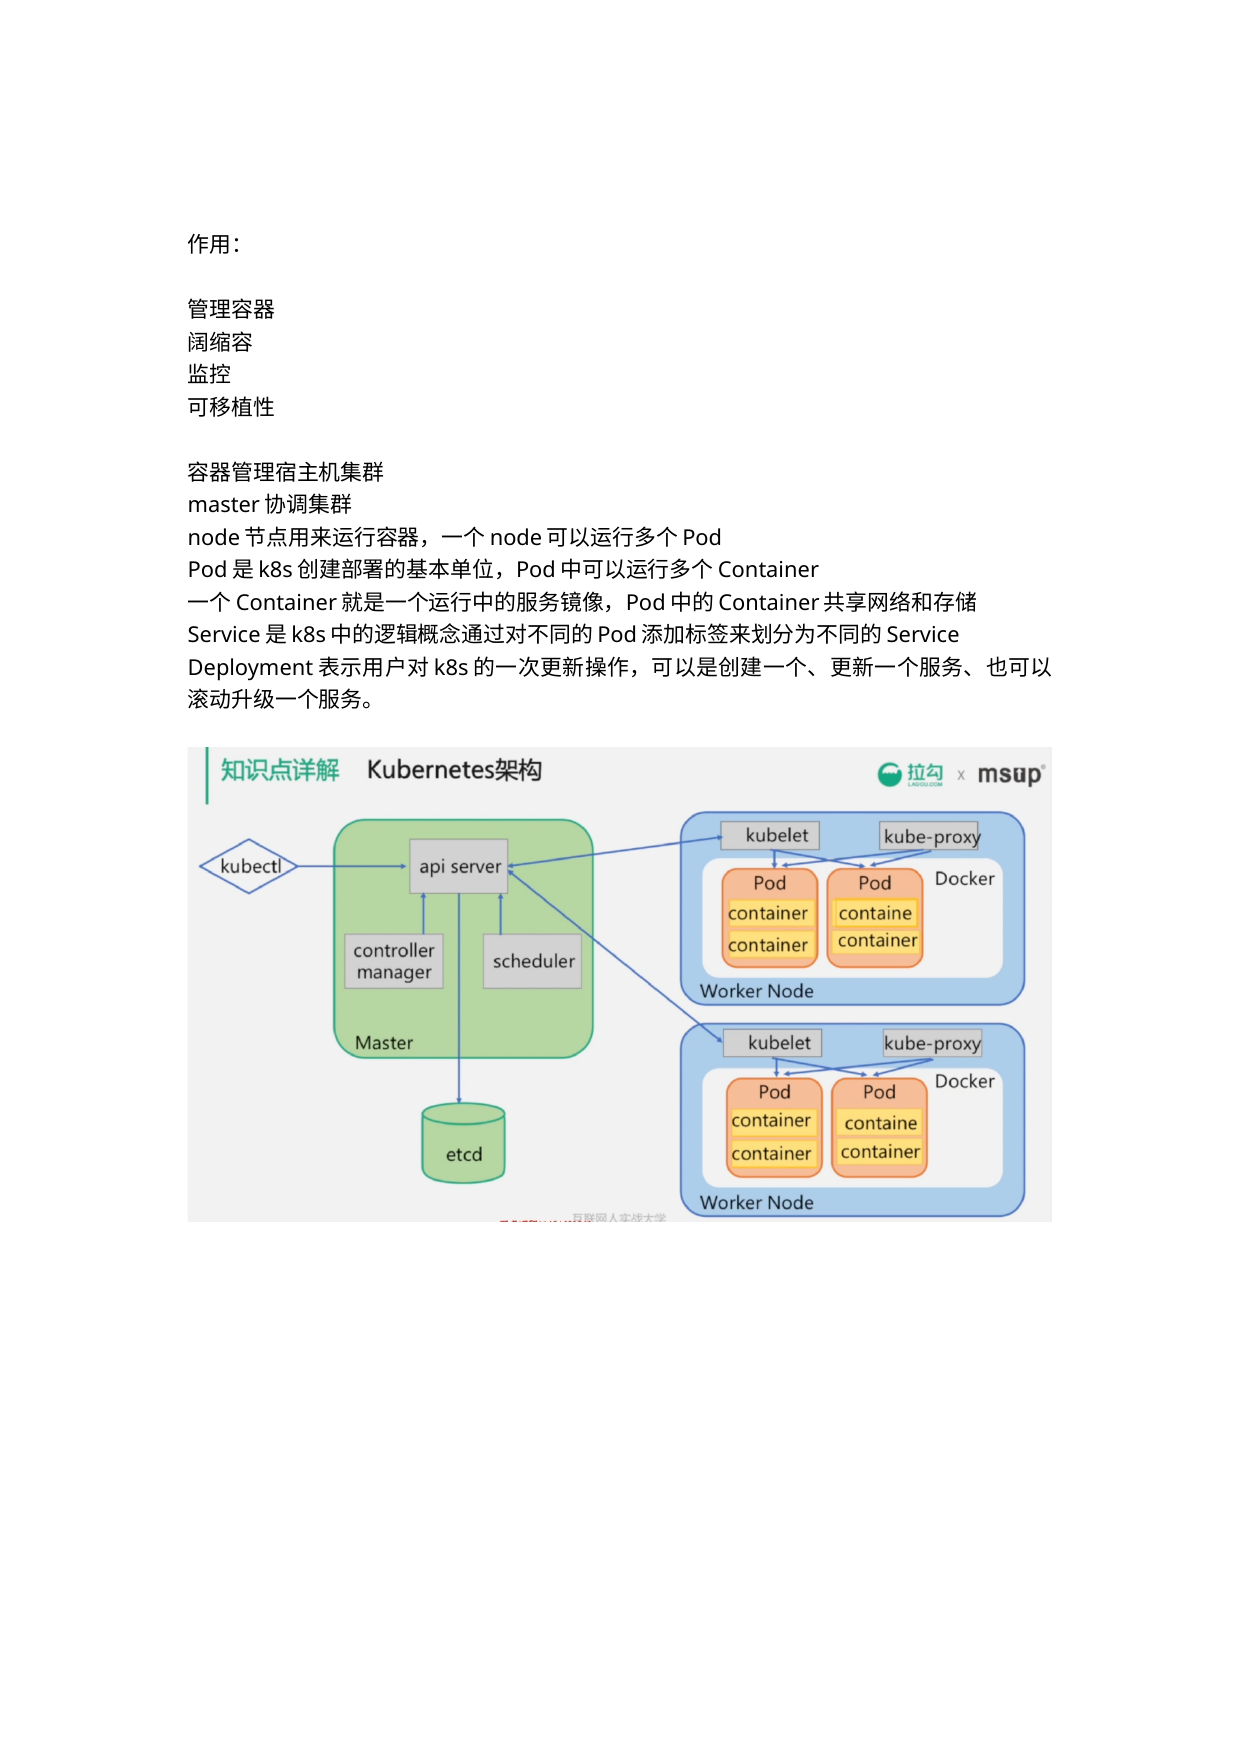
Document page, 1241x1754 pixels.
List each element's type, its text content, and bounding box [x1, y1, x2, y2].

text 一个Container就是一个运行中的服务镜像，Pod中的Container共享网络和存储 [187, 584, 1053, 617]
text 监控 [187, 357, 1053, 389]
text 容器管理宿主机集群 [187, 454, 1053, 487]
text 阔缩容 [187, 324, 1053, 357]
picture [187, 747, 1052, 1222]
text 作用： [187, 227, 1053, 259]
text Pod是k8s创建部署的基本单位，Pod中可以运行多个Container [187, 552, 1053, 584]
text 管理容器 [187, 292, 1053, 324]
text node节点用来运行容器，一个node可以运行多个Pod [187, 519, 1053, 552]
text Deployment表示用户对k8s的一次更新操作，可以是创建一个、更新一个服务、也可以滚动升级一个服务。 [187, 649, 1053, 714]
text Service是k8s中的逻辑概念通过对不同的Pod添加标签来划分为不同的Service [187, 617, 1053, 649]
text master协调集群 [187, 487, 1053, 519]
text 可移植性 [187, 389, 1053, 422]
